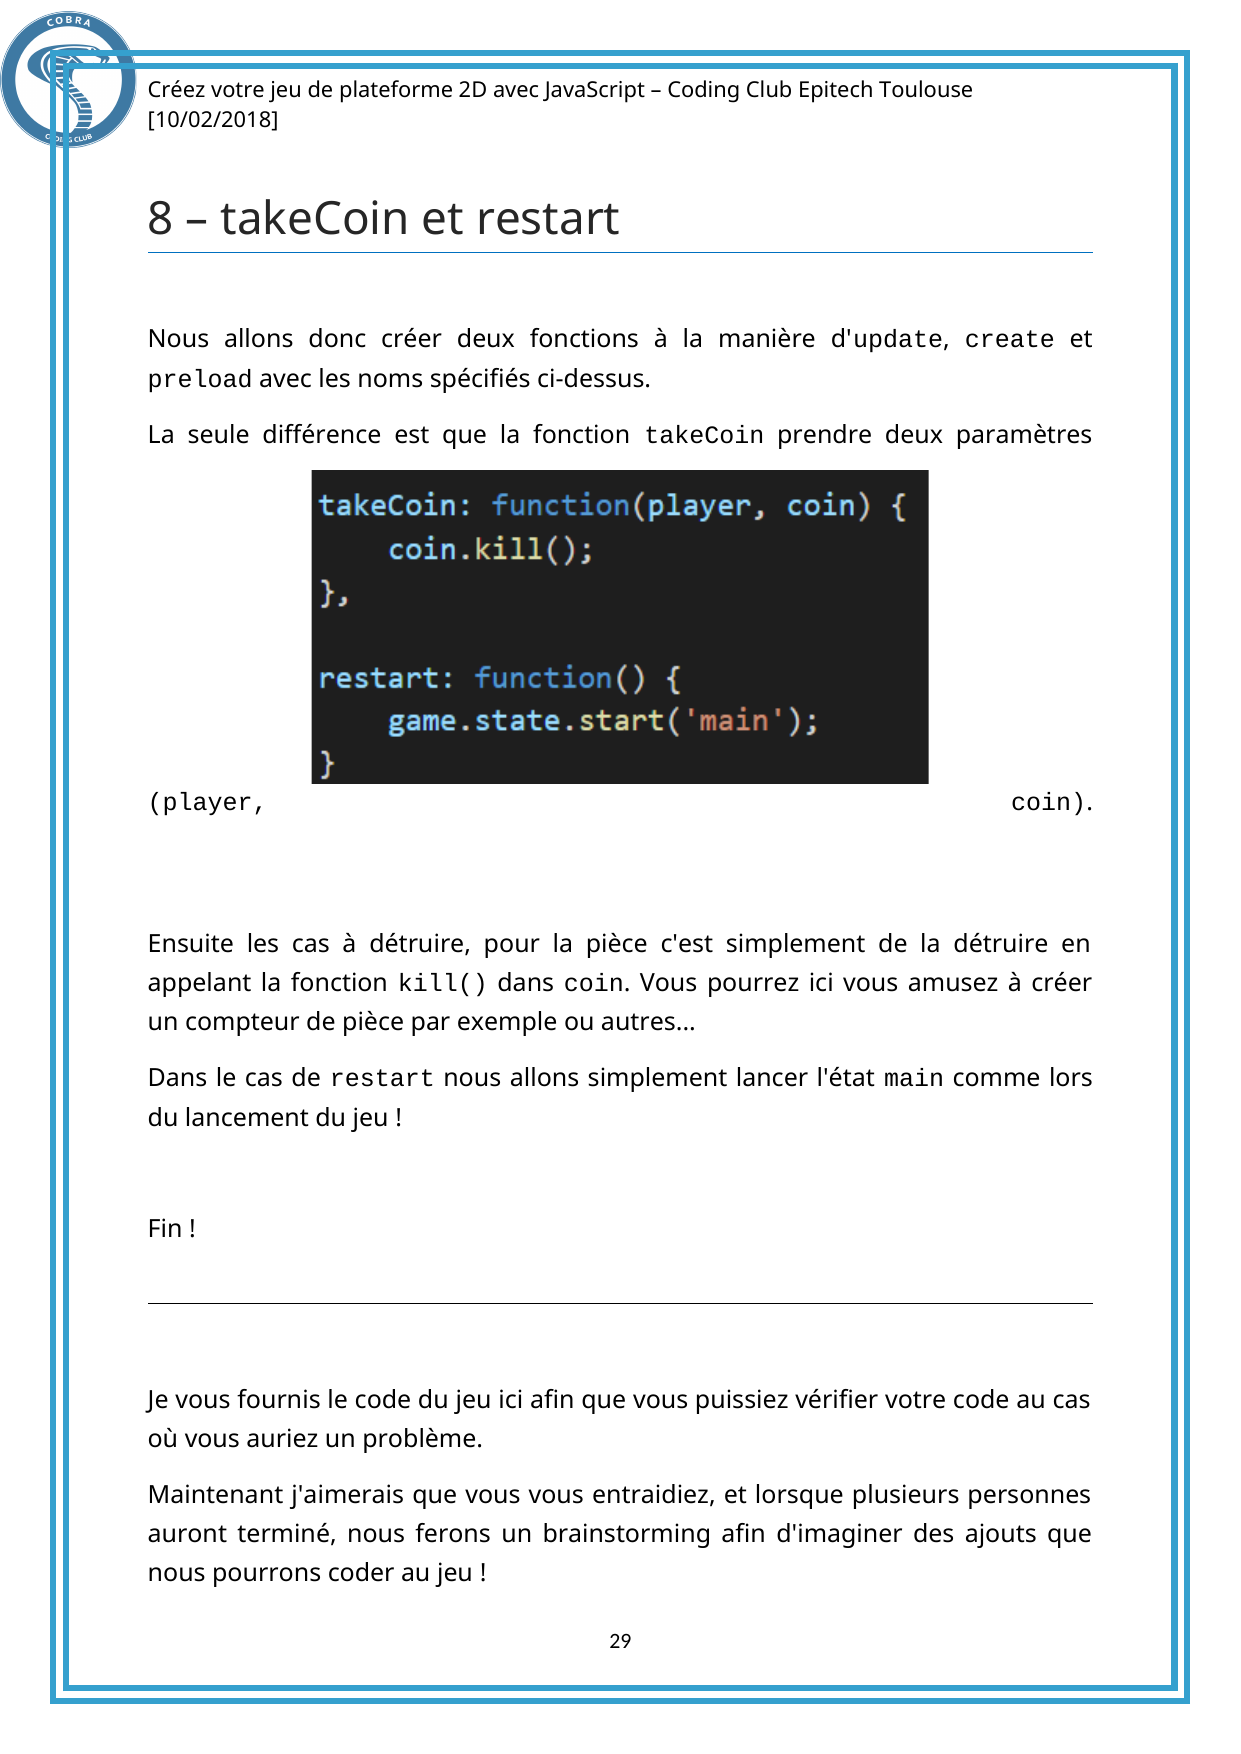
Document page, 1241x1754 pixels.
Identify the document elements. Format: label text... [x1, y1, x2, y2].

picture [311, 470, 929, 784]
text Ensuite les cas à détruire, pour la pièce c'est simplement de la détruire en appelant la fonction kill() dans coin. Vous pourrez ici vous amusez à créer un compteur de pièce par exemple ou autres... [147, 925, 1093, 1038]
text Dans le cas de restart nous allons simplement lancer l'état main comme lors du lancement du jeu ! [147, 1060, 1093, 1133]
text Fin ! [147, 1211, 1093, 1245]
text Maintenant j'aimerais que vous vous entraidiez, et lorsque plusieurs personnes auront terminé, nous ferons un brainstorming afin d'imaginer des ajouts que nous pourrons coder au jeu ! [147, 1476, 1093, 1589]
text Je vous fournis le code du jeu ici afin que vous puissiez vérifier votre code au cas où vous auriez un problème. [147, 1381, 1093, 1455]
text Nous allons donc créer deux fonctions à la manière d'update, create et preload avec les noms spécifiés ci-dessus. [147, 321, 1093, 395]
subtitle 8 – takeCoin et restart [147, 185, 1093, 253]
